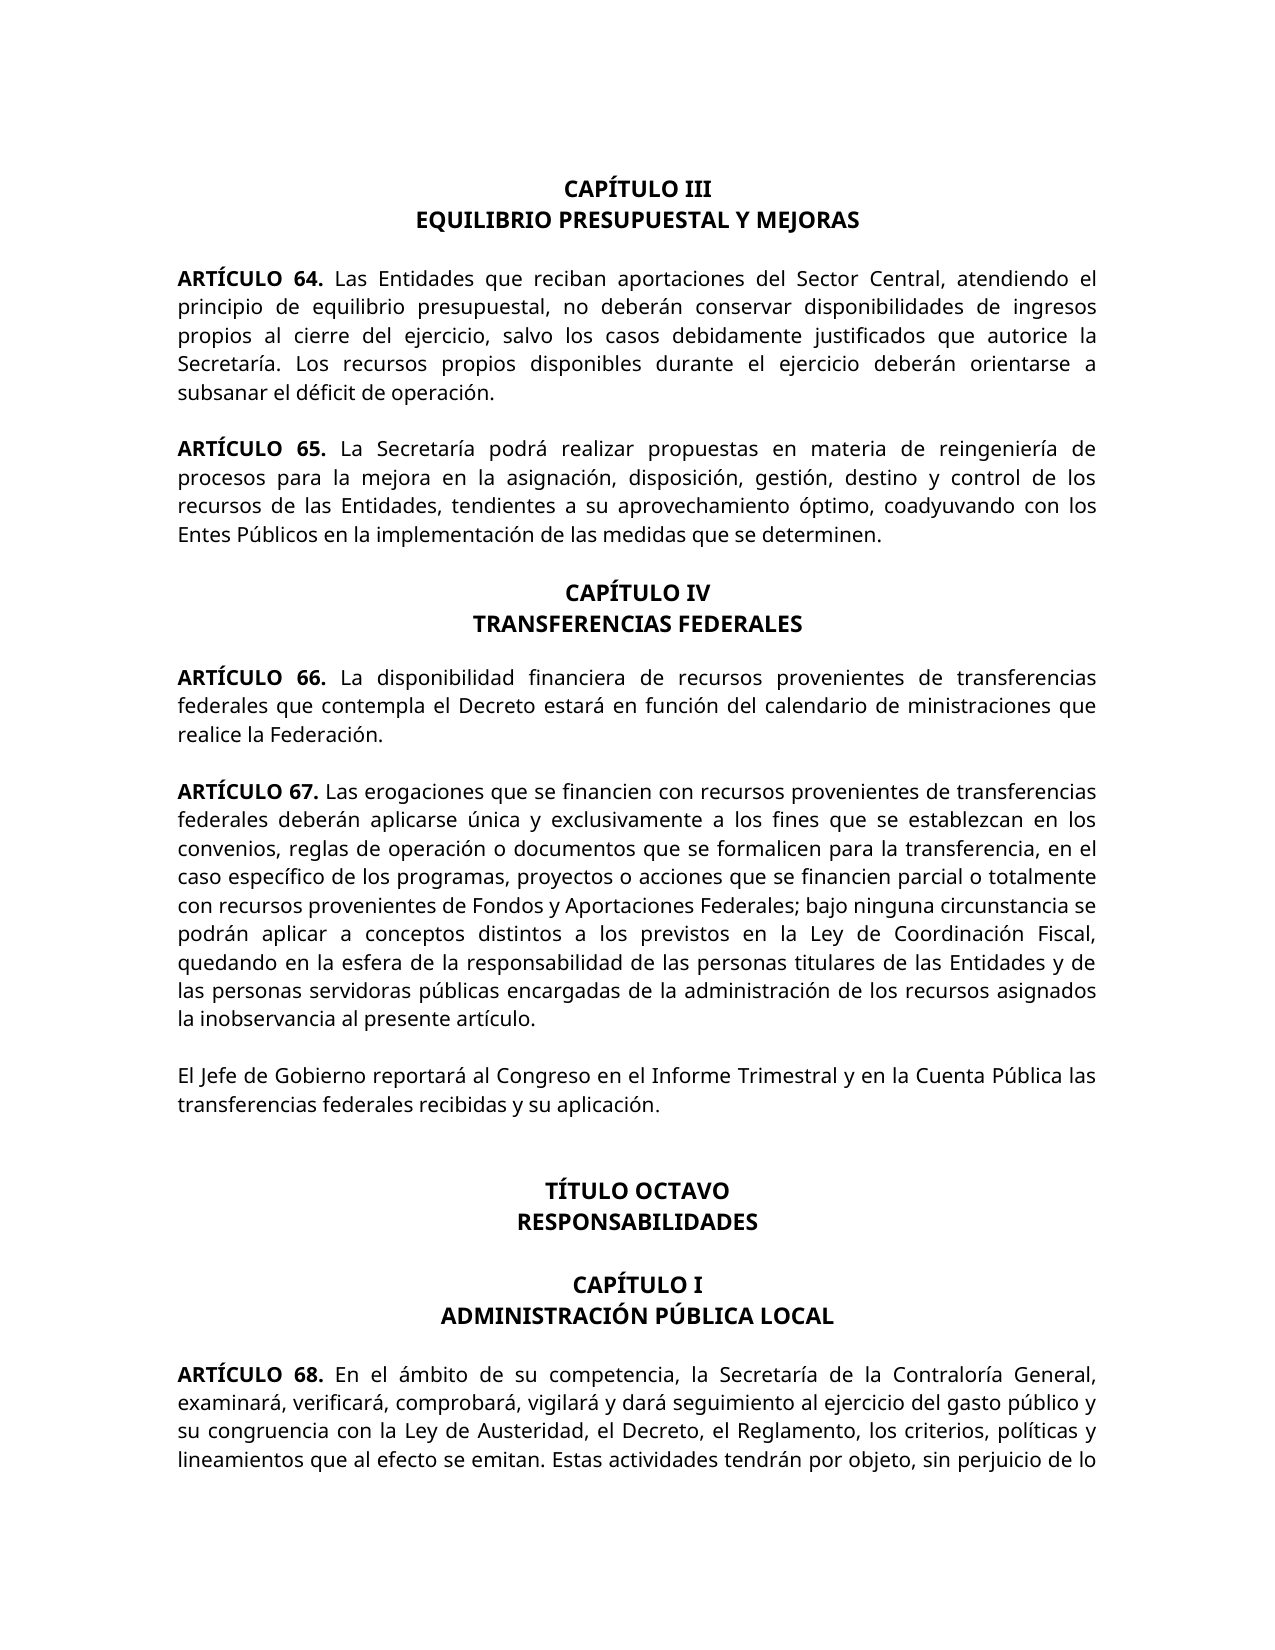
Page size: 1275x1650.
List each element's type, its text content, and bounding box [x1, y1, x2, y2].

text EQUILIBRIO PRESUPUESTAL Y MEJORAS [177, 204, 1098, 235]
text ADMINISTRACIÓN PÚBLICA LOCAL [177, 1300, 1098, 1331]
text ARTÍCULO 65. La Secretaría podrá realizar propuestas en materia de reingeniería de procesos para la mejora en la asignación, disposición, gestión, destino y control de los recursos de las Entidades, tendientes a su aprovechamiento óptimo, coadyuvando con los Entes Públicos en la implementación de las medidas que se determinen. [177, 434, 1098, 548]
text RESPONSABILIDADES [177, 1206, 1098, 1238]
text CAPÍTULO III [177, 173, 1098, 204]
text ARTÍCULO 64. Las Entidades que reciban aportaciones del Sector Central, atendiendo el principio de equilibrio presupuestal, no deberán conservar disponibilidades de ingresos propios al cierre del ejercicio, salvo los casos debidamente justificados que autorice la Secretaría. Los recursos propios disponibles durante el ejercicio deberán orientarse a subsanar el déficit de operación. [177, 264, 1098, 406]
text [177, 1360, 1098, 1473]
text TRANSFERENCIAS FEDERALES [177, 608, 1098, 639]
text El Jefe de Gobierno reportará al Congreso en el Informe Trimestral y en la Cuenta Pública las transferencias federales recibidas y su aplicación. [177, 1061, 1098, 1118]
text TÍTULO OCTAVO [177, 1175, 1098, 1206]
text CAPÍTULO I [177, 1269, 1098, 1300]
text CAPÍTULO IV [177, 577, 1098, 608]
text ARTÍCULO 67. Las erogaciones que se financien con recursos provenientes de transferencias federales deberán aplicarse única y exclusivamente a los fines que se establezcan en los convenios, reglas de operación o documentos que se formalicen para la transferencia, en el caso específico de los programas, proyectos o acciones que se financien parcial o totalmente con recursos provenientes de Fondos y Aportaciones Federales; bajo ninguna circunstancia se podrán aplicar a conceptos distintos a los previstos en la Ley de Coordinación Fiscal, quedando en la esfera de la responsabilidad de las personas titulares de las Entidades y de las personas servidoras públicas encargadas de la administración de los recursos asignados la inobservancia al presente artículo. [177, 777, 1098, 1033]
text ARTÍCULO 66. La disponibilidad financiera de recursos provenientes de transferencias federales que contempla el Decreto estará en función del calendario de ministraciones que realice la Federación. [177, 663, 1098, 748]
